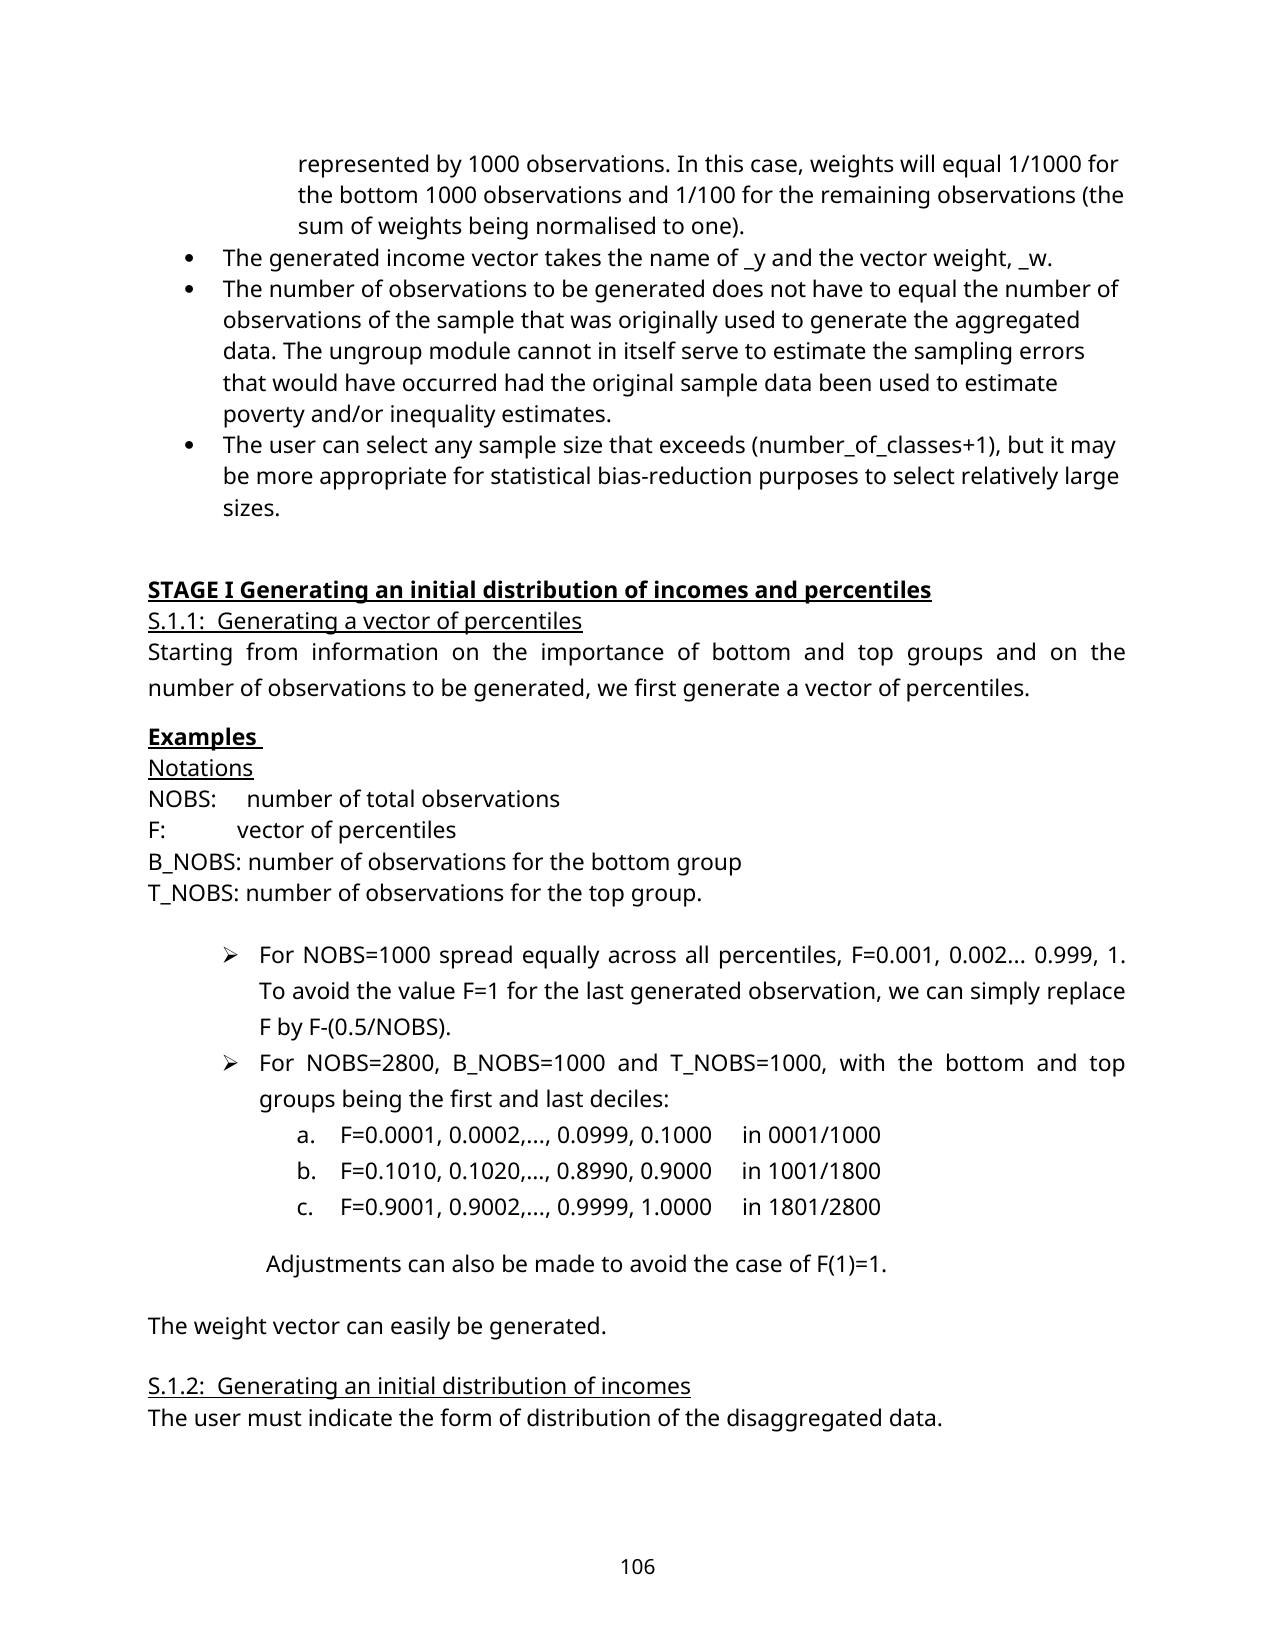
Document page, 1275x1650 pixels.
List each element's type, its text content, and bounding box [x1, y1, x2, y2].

text F: vector of percentiles [148, 814, 1127, 846]
list The number of observations to be generated does not have to equal the number of observations of the sample that was originally used to generate the aggregated data. The ungroup module cannot in itself serve to estimate the sampling errors that would have occurred had the original sample data been used to estimate poverty and/or inequality estimates. [185, 273, 1127, 429]
text Examples [148, 721, 1127, 752]
text S.1.2: Generating an initial distribution of incomes [148, 1370, 1127, 1401]
list For NOBS=2800, B_NOBS=1000 and T_NOBS=1000, with the bottom and top groups being the first and last deciles: [221, 1047, 1127, 1114]
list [260, 148, 1127, 241]
text NOBS: number of total observations [148, 783, 1127, 814]
text Adjustments can also be made to avoid the case of F(1)=1. [221, 1248, 1127, 1279]
text The weight vector can easily be generated. [148, 1310, 1127, 1341]
list F=0.9001, 0.9002,..., 0.9999, 1.0000 in 1801/2800 [296, 1191, 1127, 1222]
text S.1.1: Generating a vector of percentiles [148, 605, 1127, 636]
text Notations [148, 752, 1127, 783]
text Starting from information on the importance of bottom and top groups and on the number of observations to be generated, we first generate a vector of percentiles. [148, 636, 1127, 703]
text B_NOBS: number of observations for the bottom group [148, 846, 1127, 877]
list F=0.1010, 0.1020,…, 0.8990, 0.9000 in 1001/1800 [296, 1155, 1127, 1186]
text STAGE I Generating an initial distribution of incomes and percentiles [148, 574, 1127, 605]
list F=0.0001, 0.0002,..., 0.0999, 0.1000 in 0001/1000 [296, 1119, 1127, 1150]
list The generated income vector takes the name of _y and the vector weight, _w. [185, 241, 1127, 273]
list For NOBS=1000 spread equally across all percentiles, F=0.001, 0.002... 0.999, 1. To avoid the value F=1 for the last generated observation, we can simply replace F by F-(0.5/NOBS). [221, 939, 1127, 1042]
list The user can select any sample size that exceeds (number_of_classes+1), but it may be more appropriate for statistical bias-reduction purposes to select relatively large sizes. [185, 429, 1127, 523]
text T_NOBS: number of observations for the top group. [148, 877, 1127, 908]
text The user must indicate the form of distribution of the disaggregated data. [148, 1401, 1127, 1433]
